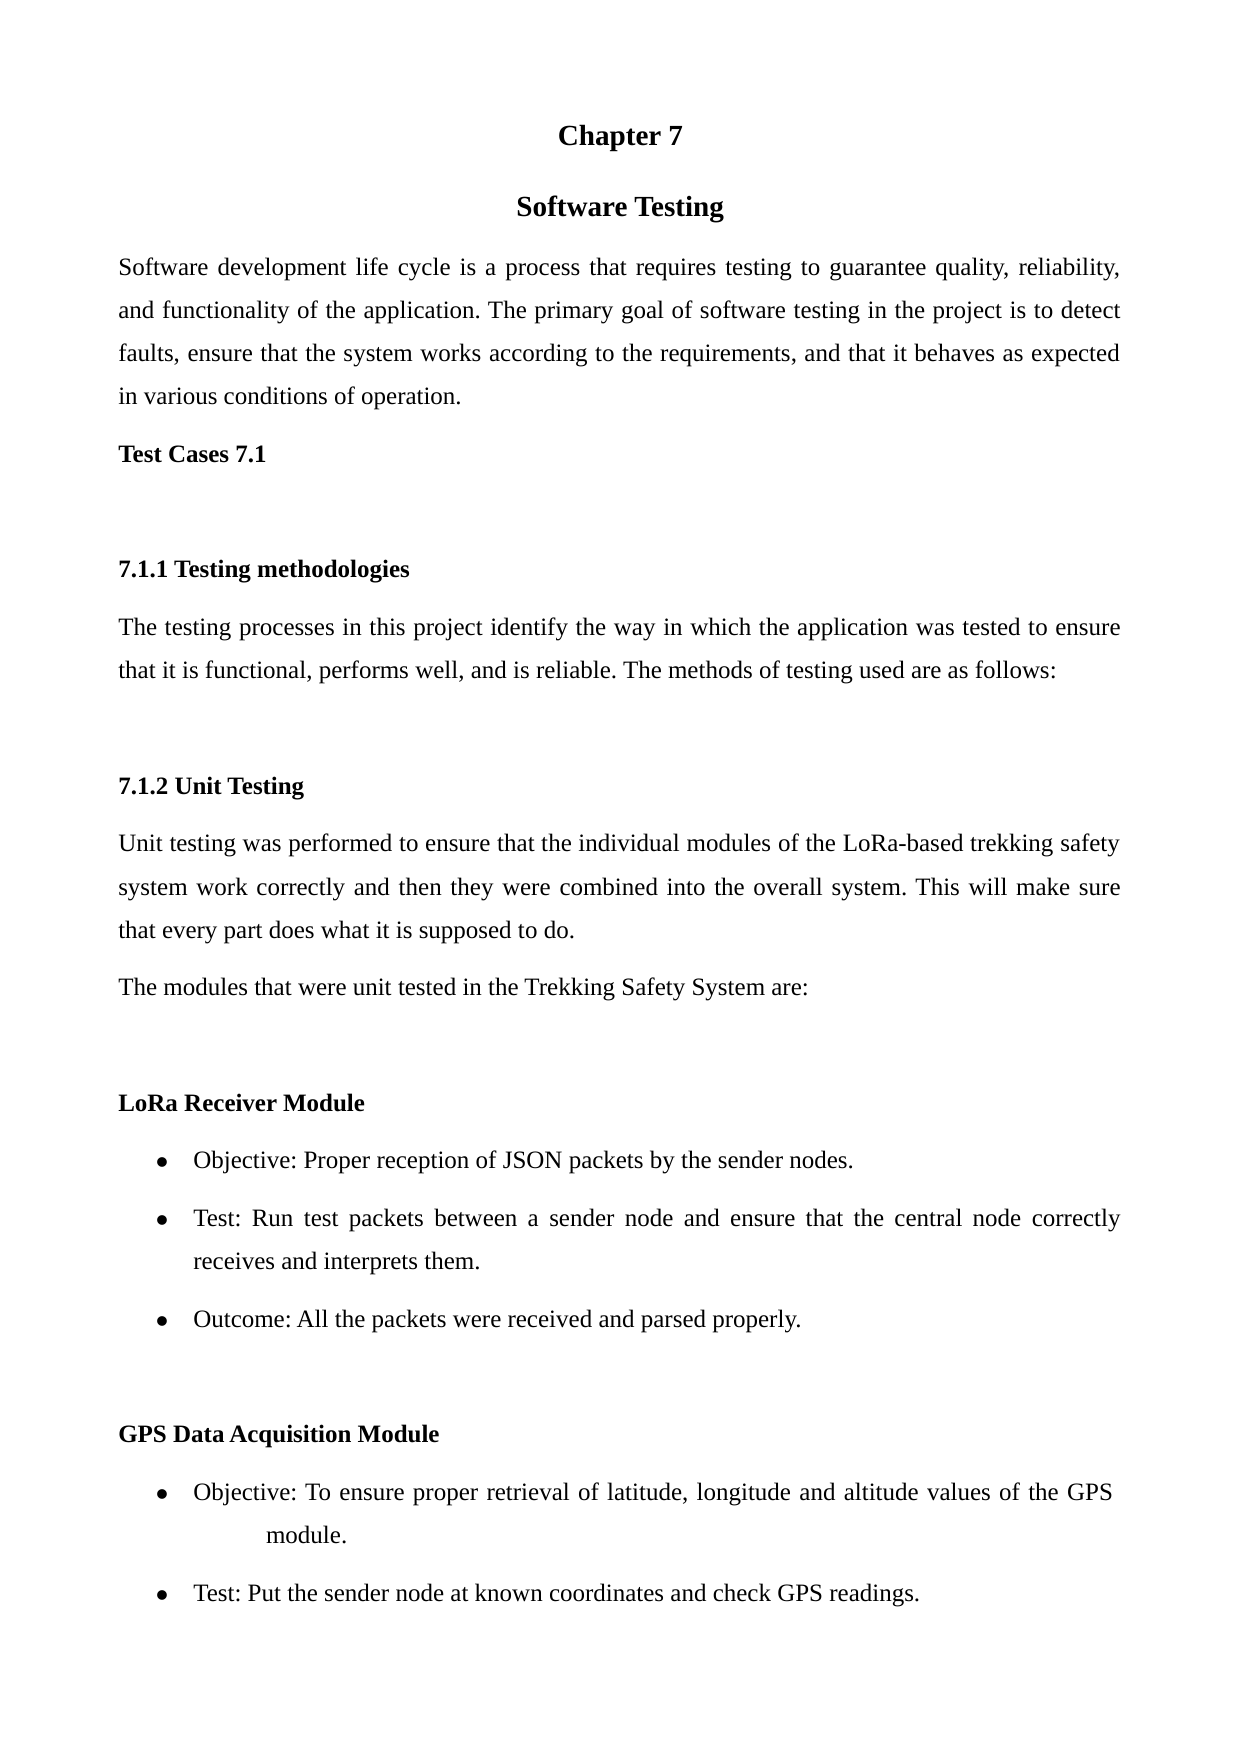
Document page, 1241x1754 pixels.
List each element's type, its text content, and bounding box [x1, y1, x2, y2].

list Test: Run test packets between a sender node and ensure that the central node correctly receives and interprets them. [156, 1203, 1122, 1275]
list Objective: To ensure proper retrieval of latitude, longitude and altitude values of the GPS module. [156, 1477, 1122, 1549]
text Test Cases 7.1 [118, 439, 1122, 468]
text The testing processes in this project identify the way in which the application was tested to ensure that it is functional, performs well, and is reliable. The methods of testing used are as follows: [118, 612, 1122, 684]
text Software development life cycle is a process that requires testing to guarantee quality, reliability, and functionality of the application. The primary goal of software testing in the project is to detect faults, ensure that the system works according to the requirements, and that it behaves as expected in various conditions of operation. [118, 252, 1122, 410]
text 7.1.2 Unit Testing [118, 771, 1122, 799]
subtitle Software Testing [118, 189, 1122, 223]
list Test: Put the sender node at known coordinates and check GPS readings. [156, 1578, 1122, 1607]
text GPS Data Acquisition Module [118, 1419, 1122, 1448]
subtitle Chapter 7 [118, 118, 1122, 152]
text LoRa Receiver Module [118, 1088, 1122, 1117]
list Outcome: All the packets were received and parsed properly. [156, 1304, 1122, 1333]
list Objective: Proper reception of JSON packets by the sender nodes. [156, 1146, 1122, 1174]
text Unit testing was performed to ensure that the individual modules of the LoRa-based trekking safety system work correctly and then they were combined into the overall system. This will make sure that every part does what it is supposed to do. [118, 828, 1122, 943]
text 7.1.1 Testing methodologies [118, 554, 1122, 583]
text The modules that were unit tested in the Trekking Safety System are: [118, 972, 1122, 1001]
